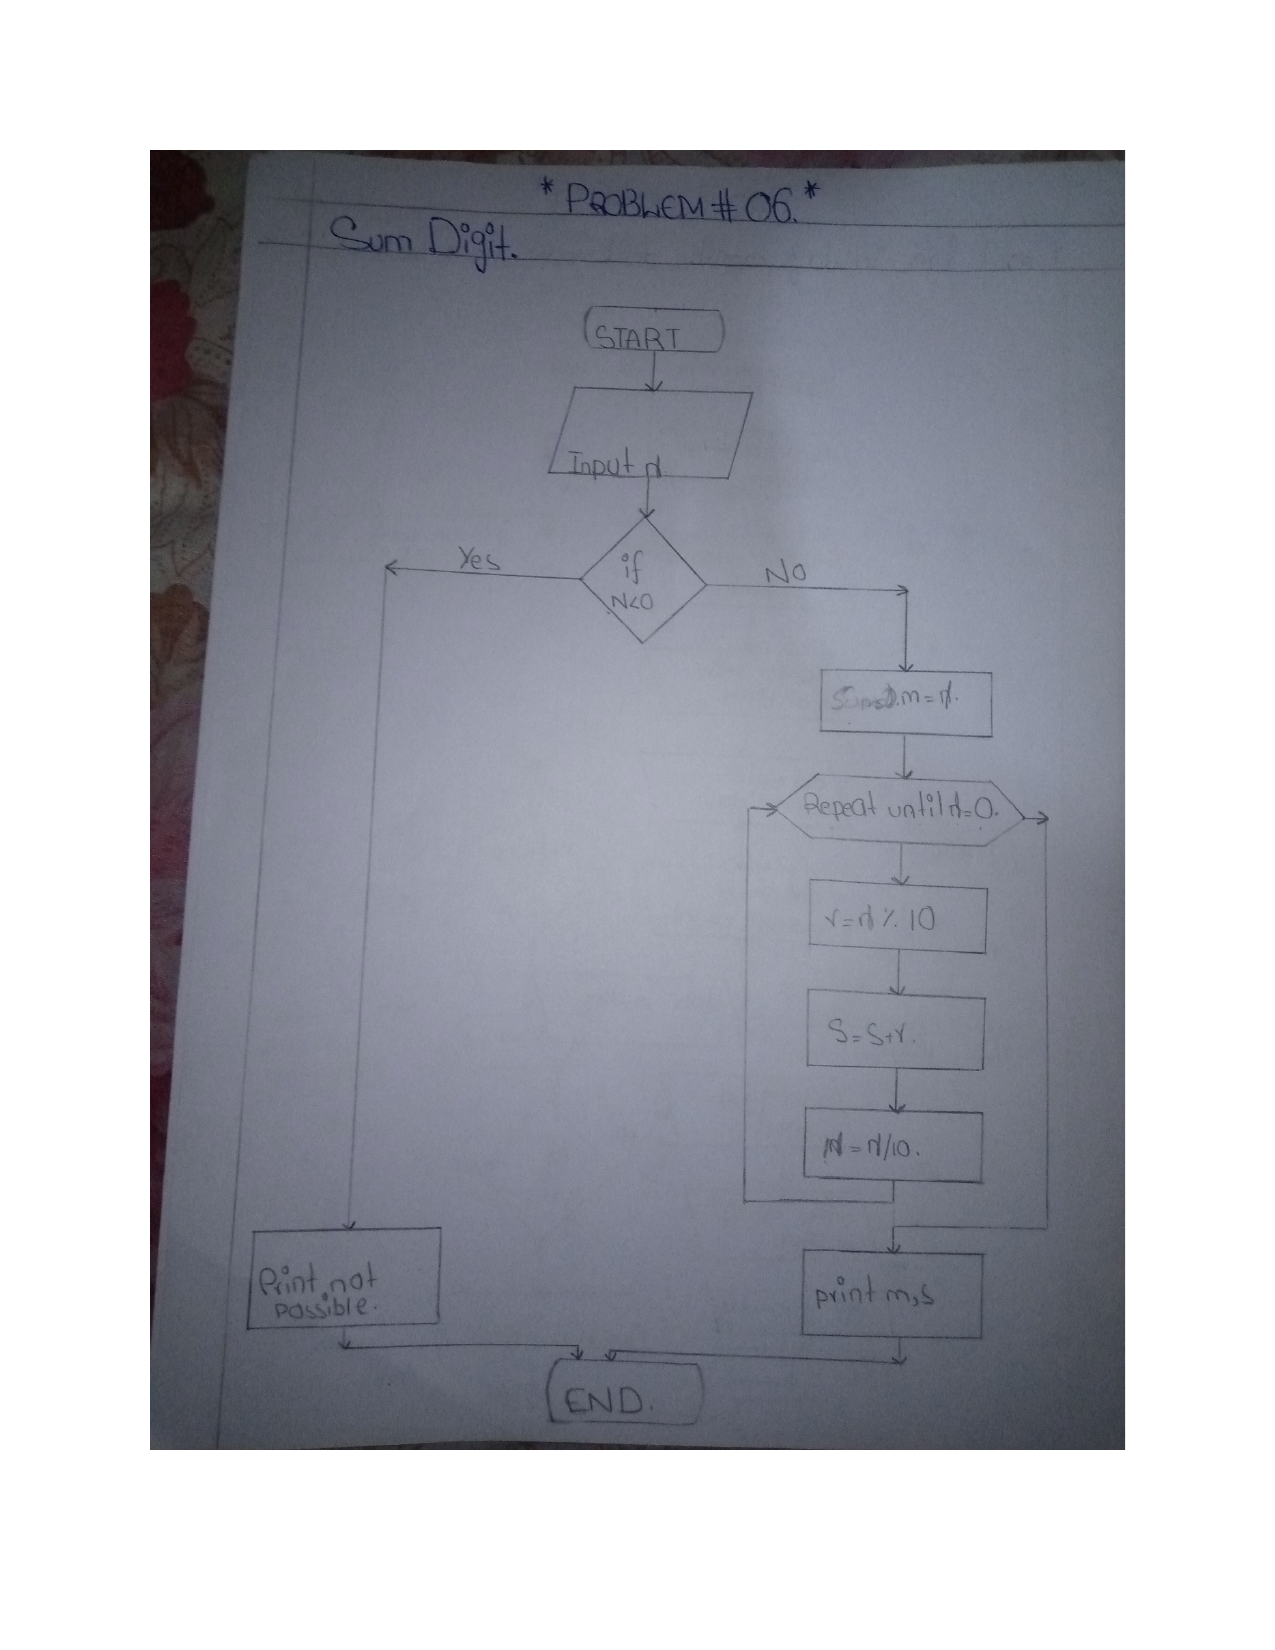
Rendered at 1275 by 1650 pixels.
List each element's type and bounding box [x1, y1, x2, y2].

picture [150, 150, 1125, 1450]
